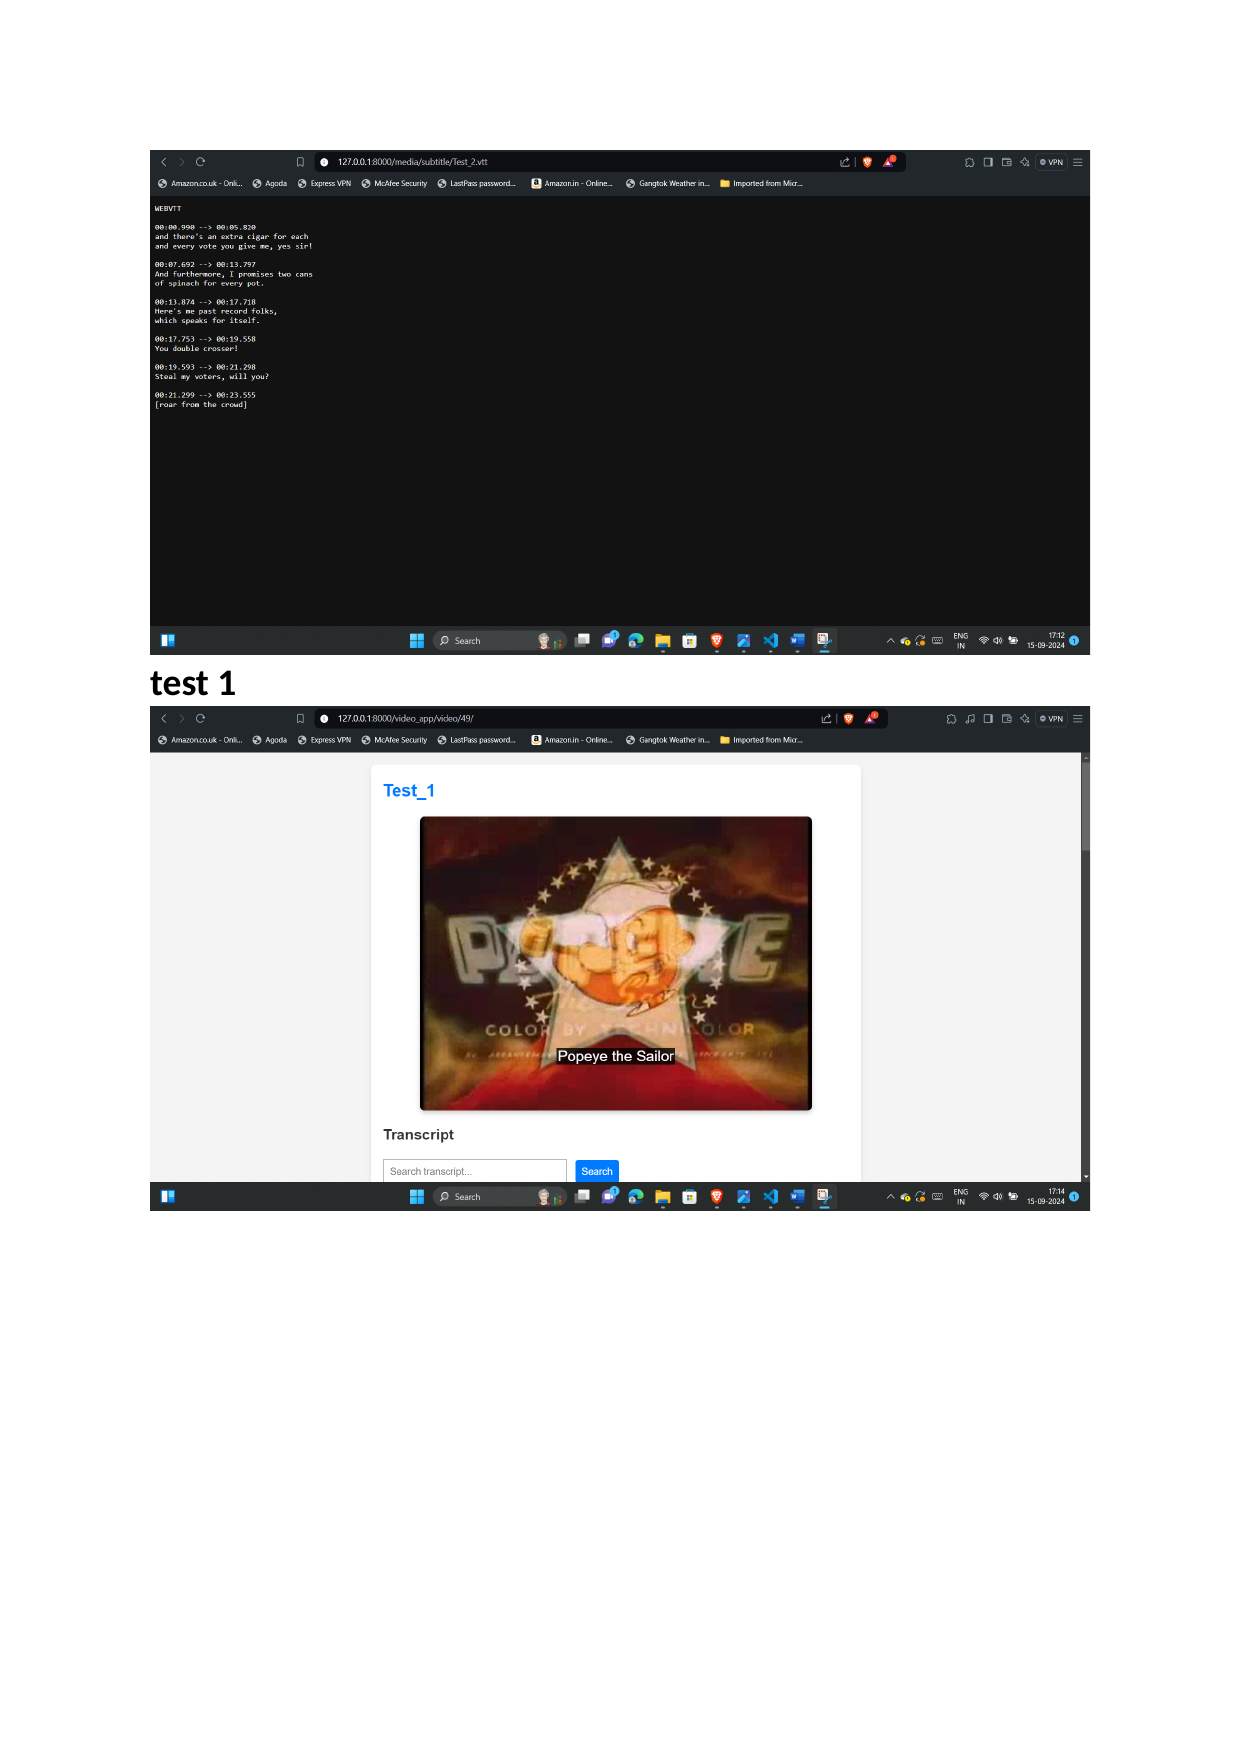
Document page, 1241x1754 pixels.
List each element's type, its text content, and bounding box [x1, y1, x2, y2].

picture [150, 150, 1091, 655]
text subtitles option under three dots download subtitle page test 1 [150, 655, 1090, 706]
picture [150, 706, 1091, 1211]
